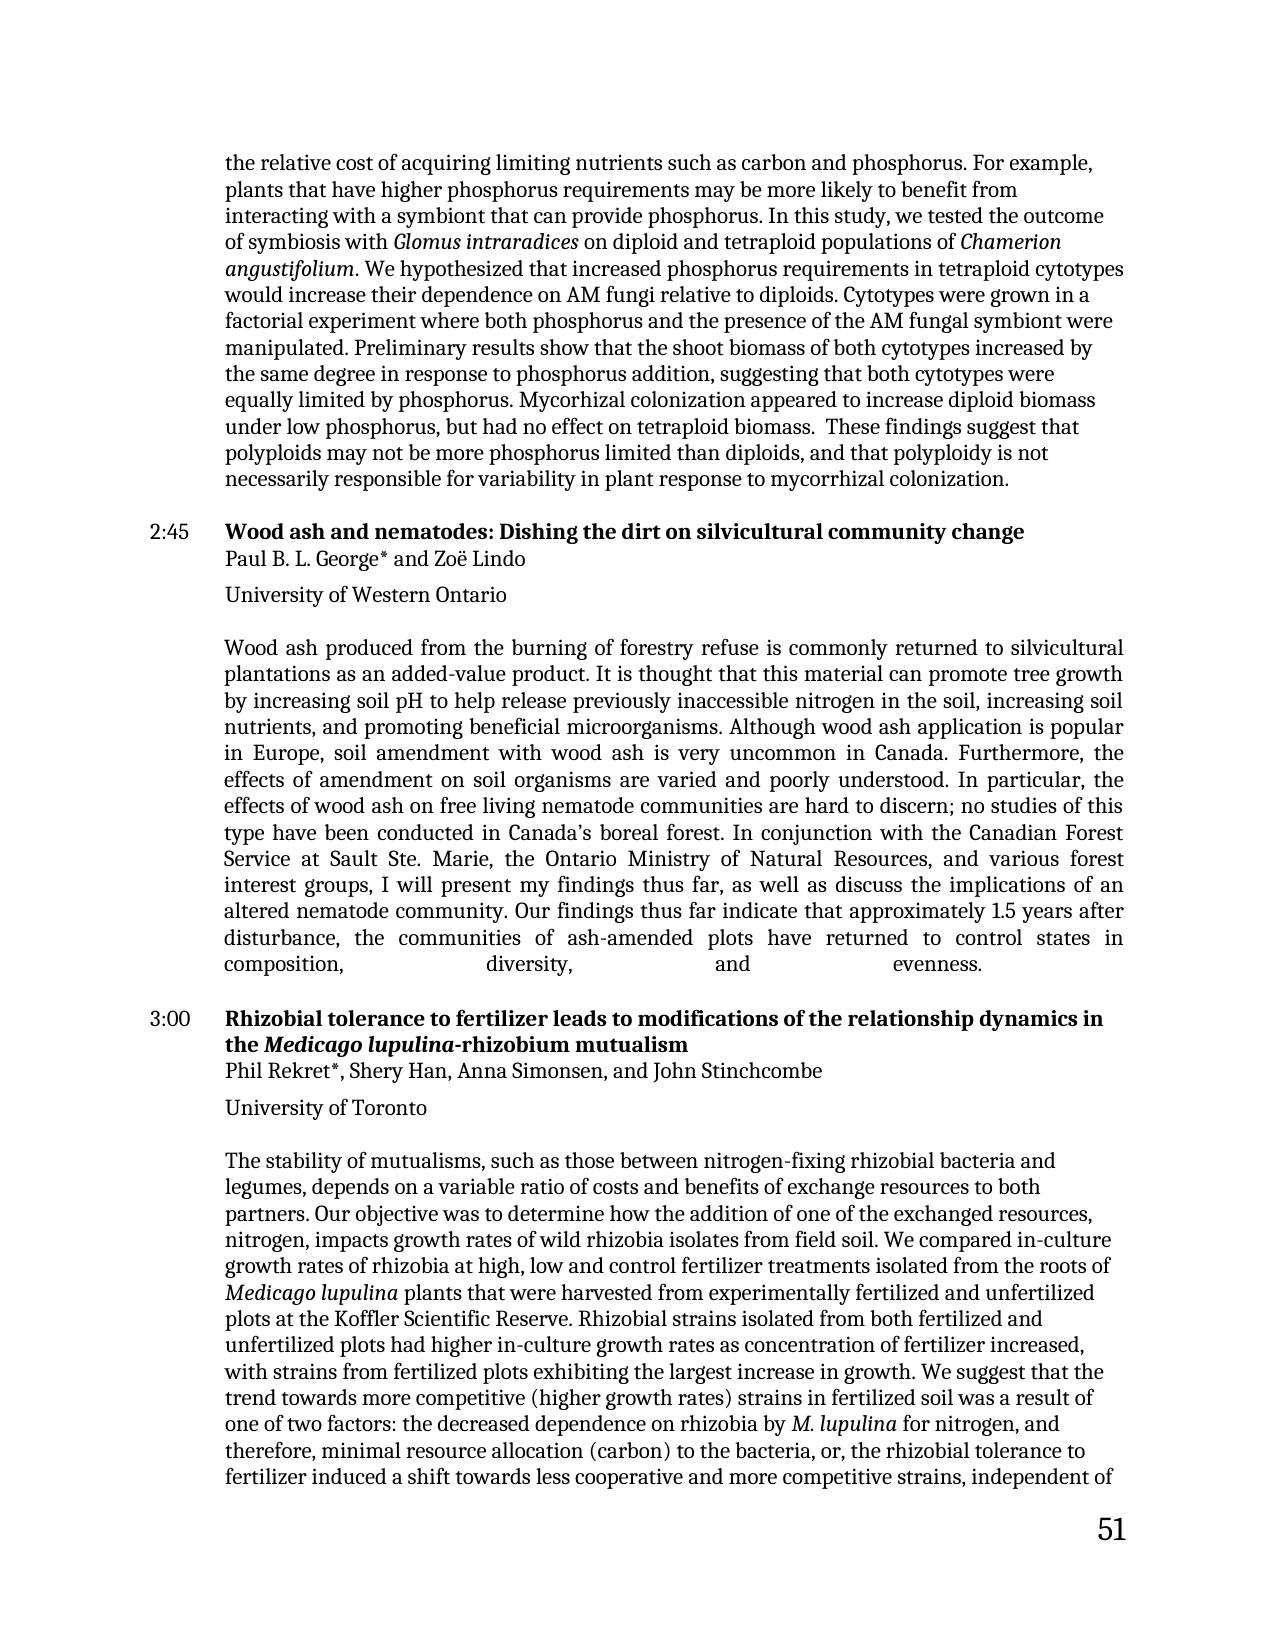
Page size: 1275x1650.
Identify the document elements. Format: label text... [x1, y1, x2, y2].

text University of Western Ontario [150, 582, 1125, 608]
text University of Toronto [150, 1095, 1125, 1121]
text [225, 150, 1125, 493]
text 2:45 Wood ash and nematodes: Dishing the dirt on silvicultural community change [150, 519, 1125, 545]
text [225, 1148, 1125, 1490]
text Paul B. L. George* and Zoë Lindo [150, 545, 1125, 572]
text Wood ash produced from the burning of forestry refuse is commonly returned to silvicultural plantations as an added-value product. It is thought that this material can promote tree growth by increasing soil pH to help release previously inaccessible nitrogen in the soil, increasing soil nutrients, and promoting beneficial microorganisms. Although wood ash application is popular in Europe, soil amendment with wood ash is very uncommon in Canada. Furthermore, the effects of amendment on soil organisms are varied and poorly understood. In particular, the effects of wood ash on free living nematode communities are hard to discern; no studies of this type have been conducted in Canada’s boreal forest. In conjunction with the Canadian Forest Service at Sault Ste. Marie, the Ontario Ministry of Natural Resources, and various forest interest groups, I will present my findings thus far, as well as discuss the implications of an altered nematode community. Our findings thus far indicate that approximately 1.5 years after disturbance, the communities of ash-amended plots have returned to control states in composition, diversity, and evenness. [224, 635, 1125, 1005]
text Phil Rekret*, Shery Han, Anna Simonsen, and John Stinchcombe [150, 1058, 1125, 1084]
text 3:00 Rhizobial tolerance to fertilizer leads to modifications of the relationship dynamics in the Medicago lupulina-rhizobium mutualism [150, 1005, 1125, 1058]
